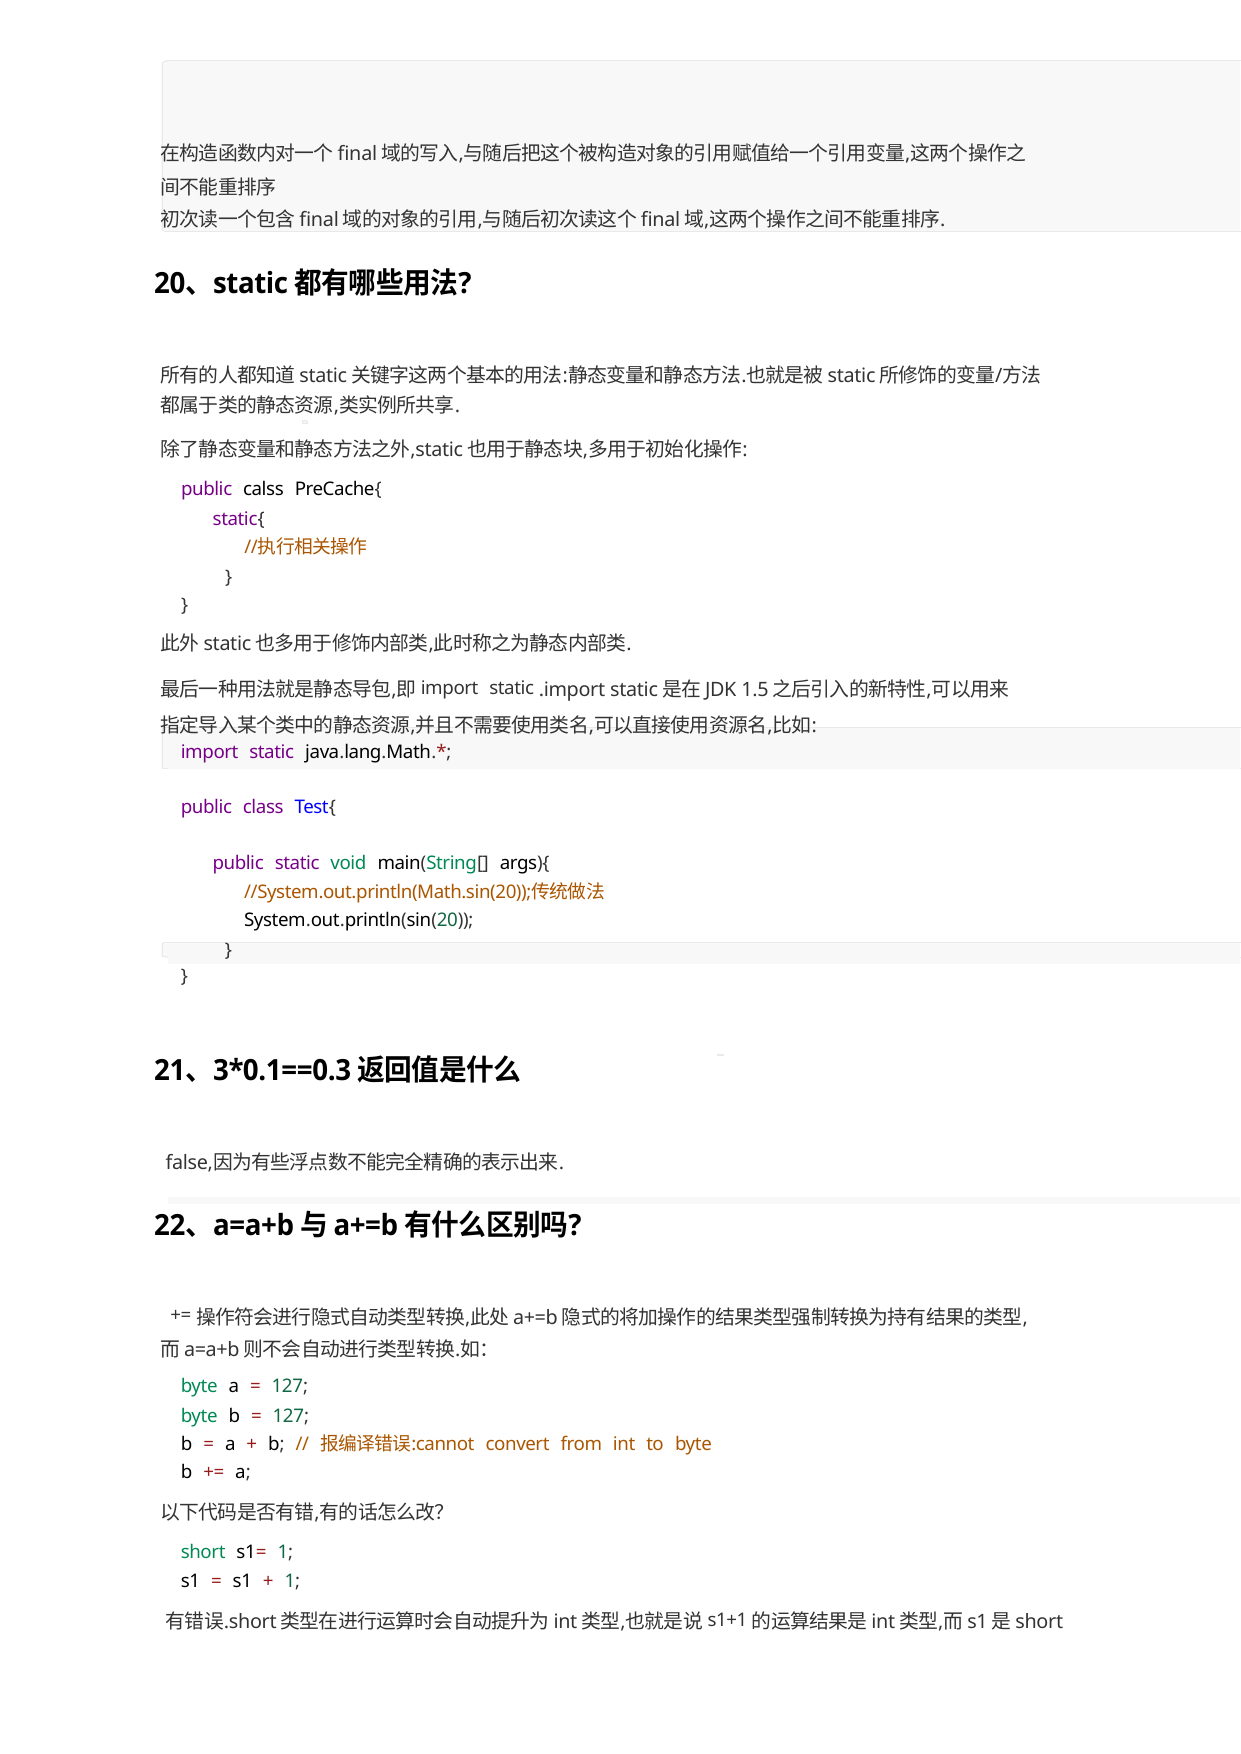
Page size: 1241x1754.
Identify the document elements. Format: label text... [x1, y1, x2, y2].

text short s1= 1; [160, 1528, 1124, 1565]
text public calss PreCache{ [160, 466, 1124, 503]
text public static void main(String[] args){ [181, 845, 1124, 876]
text += 操作符会进行隐式自动类型转换,此处a+=b隐式的将加操作的结果类型强制转换为持有结果的类型, [160, 1302, 1124, 1330]
text 最后一种用法就是静态导包,即 import static .import static是在JDK 1.5之后引入的新特性,可以用来 [160, 659, 1124, 706]
text b = a + b; // 报编译错误:cannot convert from int to byte [160, 1428, 1124, 1456]
text 间不能重排序 [160, 170, 1124, 201]
text //System.out.println(Math.sin(20));传统做法 [181, 876, 1124, 904]
text 此外static也多用于修饰内部类,此时称之为静态内部类. [160, 615, 1124, 659]
text public class Test{ [181, 788, 1124, 820]
subtitle 22、a=a+b与a+=b有什么区别吗? [154, 1202, 1124, 1244]
subtitle 20、static都有哪些用法? [154, 259, 1124, 302]
text } [224, 942, 1124, 960]
text System.out.println(sin(20)); [181, 904, 1124, 932]
text 指定导入某个类中的静态资源,并且不需要使用类名,可以直接使用资源名,比如: [160, 706, 1124, 739]
text byte b = 127; [160, 1400, 1124, 1428]
text b += a; [160, 1456, 1124, 1484]
text 都属于类的静态资源,类实例所共享. [160, 387, 1124, 419]
text 以下代码是否有错,有的话怎么改？ [160, 1484, 1124, 1528]
text 在构造函数内对一个ﬁnal域的写入,与随后把这个被构造对象的引用赋值给一个引用变量,这两个操作之 [160, 121, 1124, 170]
subtitle 21、3*0.1==0.3返回值是什么 [154, 1046, 1124, 1089]
text 而a=a+b则不会自动进行类型转换.如： [160, 1330, 1124, 1363]
text s1 = s1 + 1; [160, 1565, 1124, 1593]
text } [160, 597, 1124, 615]
text //执行相关操作 [160, 531, 1124, 559]
text byte a = 127; [160, 1363, 1124, 1400]
text 有错误.short类型在进行运算时会自动提升为int类型,也就是说 s1+1 的运算结果是int类型,而s1是short [160, 1593, 1124, 1638]
text 初次读一个包含ﬁnal域的对象的引用,与随后初次读这个ﬁnal域,这两个操作之间不能重排序. [160, 201, 1124, 232]
text 所有的人都知道static关键字这两个基本的用法:静态变量和静态方法.也就是被static所修饰的变量/方法 [160, 360, 1124, 387]
text import static java.lang.Math.*; [181, 739, 1124, 763]
text 除了静态变量和静态方法之外,static也用于静态块,多用于初始化操作: [160, 419, 1124, 466]
text static{ [160, 503, 1124, 531]
text } [181, 960, 224, 988]
text } [225, 569, 1124, 587]
text false,因为有些浮点数不能完全精确的表示出来. [160, 1147, 1124, 1175]
